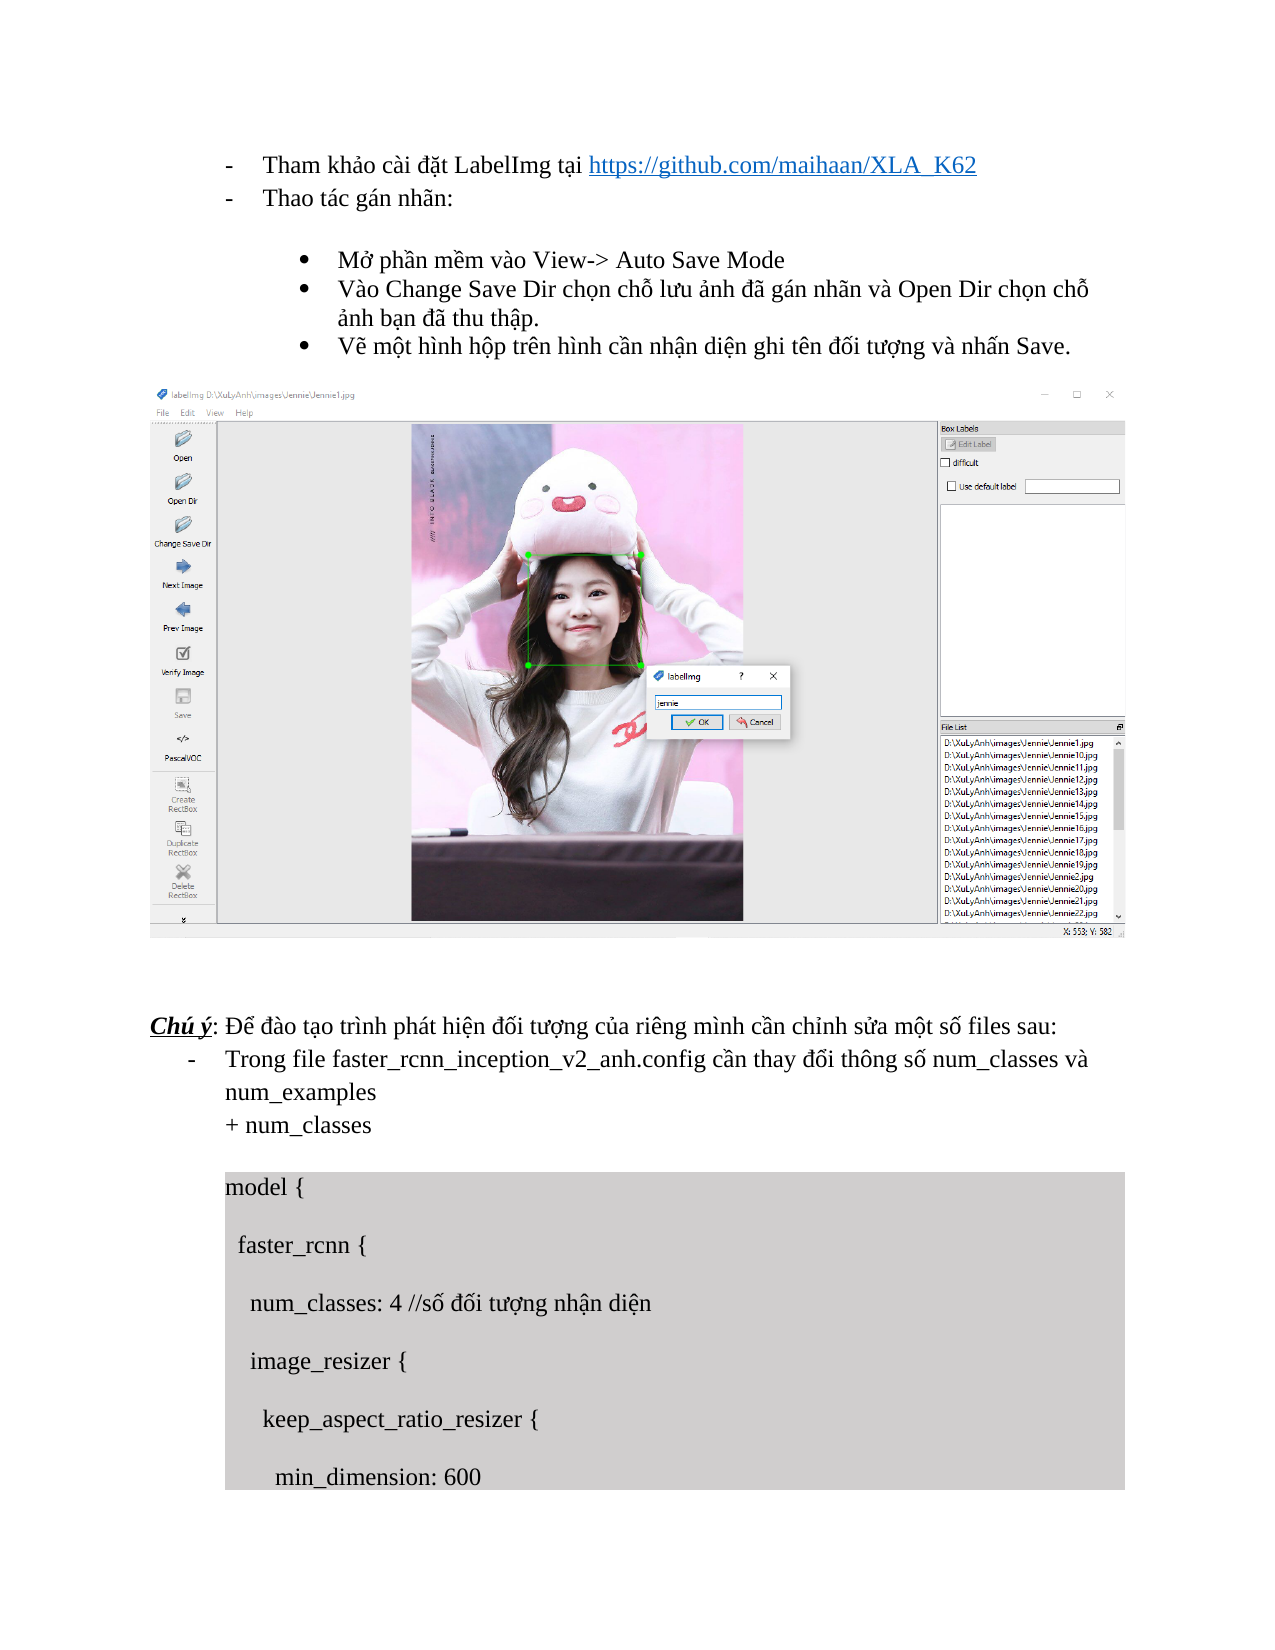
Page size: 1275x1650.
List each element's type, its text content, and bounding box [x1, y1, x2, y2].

list Vẽ một hình hộp trên hình cần nhận diện ghi tên đối tượng và nhấn Save. [300, 390, 1125, 418]
list + num_classes [225, 1168, 1125, 1197]
text image_resizer { [225, 1404, 1125, 1433]
text num_classes: 4 //số đối tượng nhận diện [225, 1346, 1125, 1375]
text model { [225, 1230, 1125, 1259]
list Chú ý: Để đào tạo trình phát hiện đối tượng của riêng mình cần chỉnh sửa một số files sau: [150, 1069, 1125, 1098]
list Mở phần mềm vào View-> Auto Save Mode [300, 245, 1125, 274]
list Thao tác gán nhãn: [225, 183, 1125, 212]
picture [150, 447, 1125, 996]
list Vào Change Save Dir chọn chỗ lưu ảnh đã gán nhãn và Open Dir chọn chỗ ảnh bạn đã thu thập. [300, 303, 1125, 361]
text faster_rcnn { [225, 1288, 1125, 1317]
text keep_aspect_ratio_resizer { [225, 1462, 1125, 1491]
list Trong file faster_rcnn_inception_v2_anh.config cần thay đổi thông số num_classes và num_examples [187, 1102, 1125, 1164]
list Tham khảo cài đặt LabelImg tại https://github.com/maihaan/XLA_K62 [225, 150, 1125, 179]
